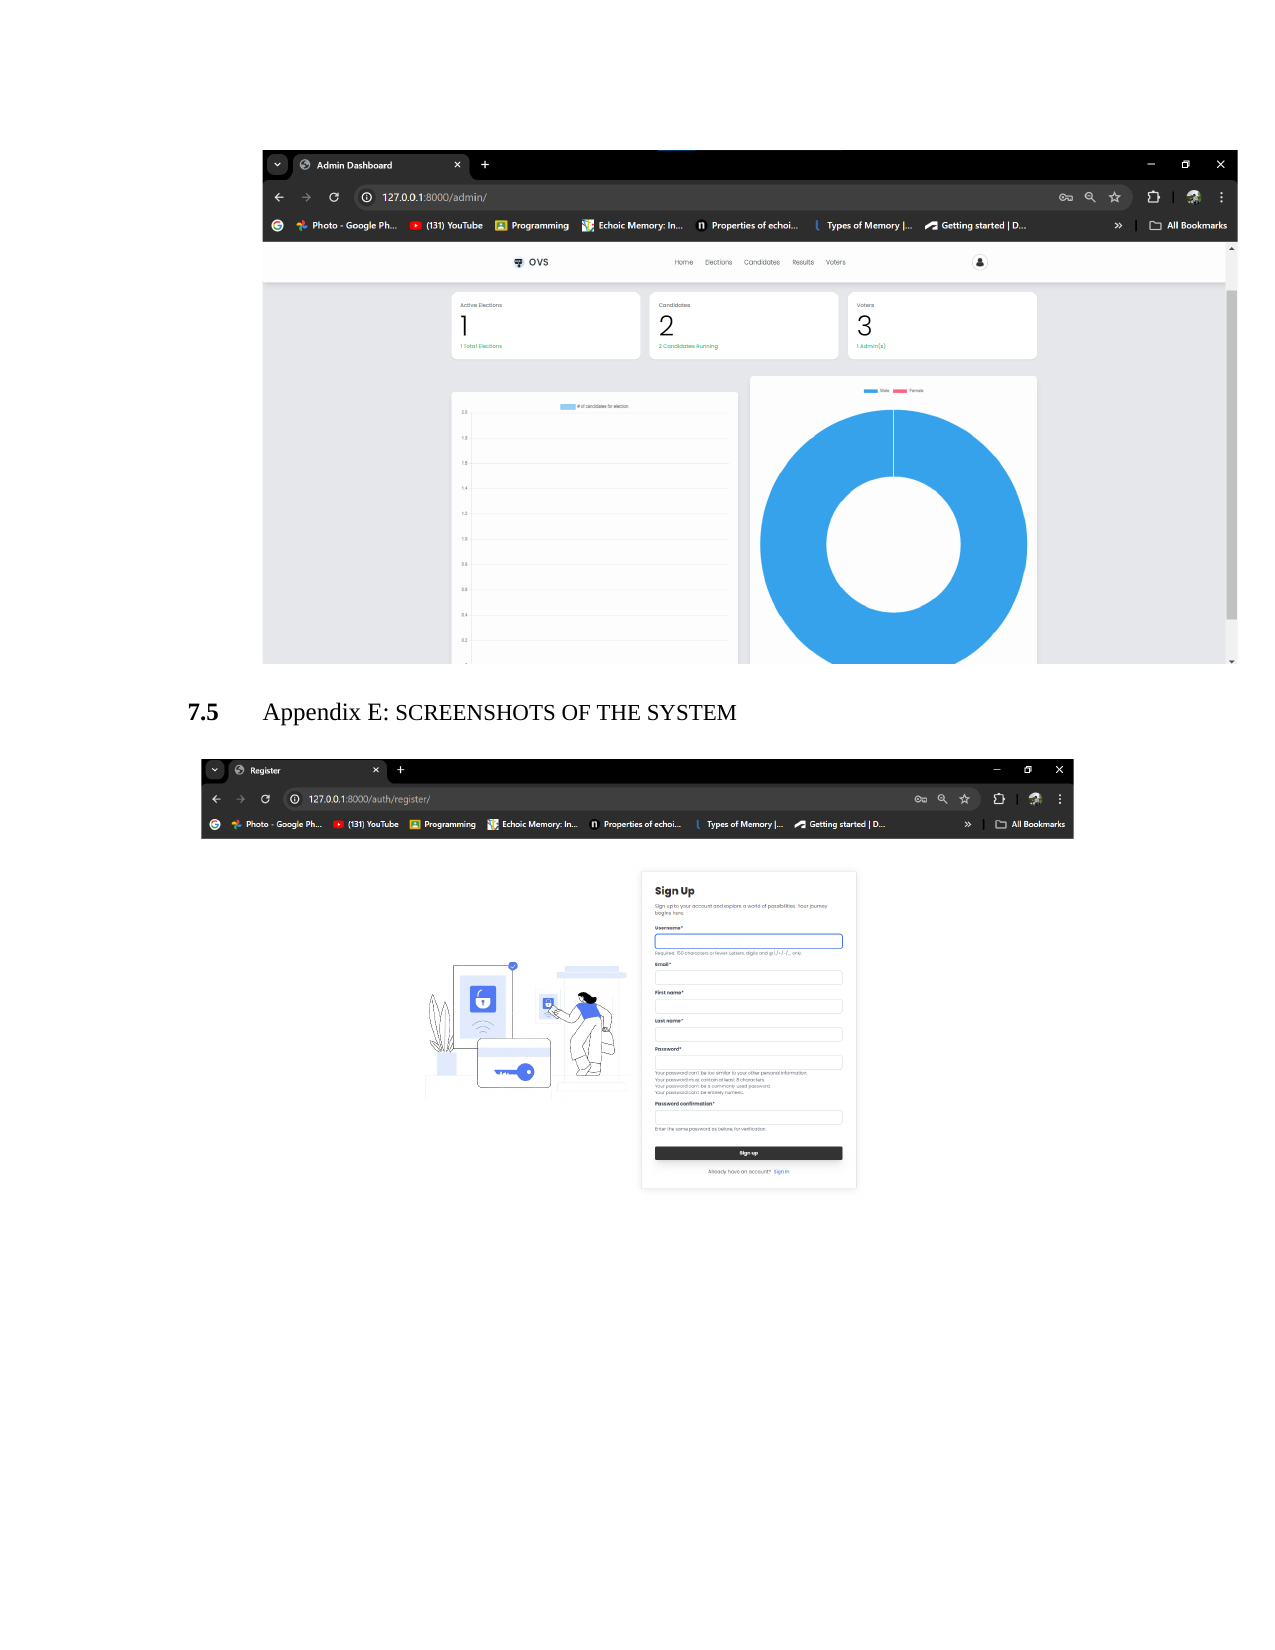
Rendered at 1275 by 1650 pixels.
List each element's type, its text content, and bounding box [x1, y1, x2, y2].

list Appendix E: SCREENSHOTS OF THE SYSTEM [187, 697, 1125, 726]
picture [262, 150, 1238, 664]
picture [201, 759, 1074, 1214]
